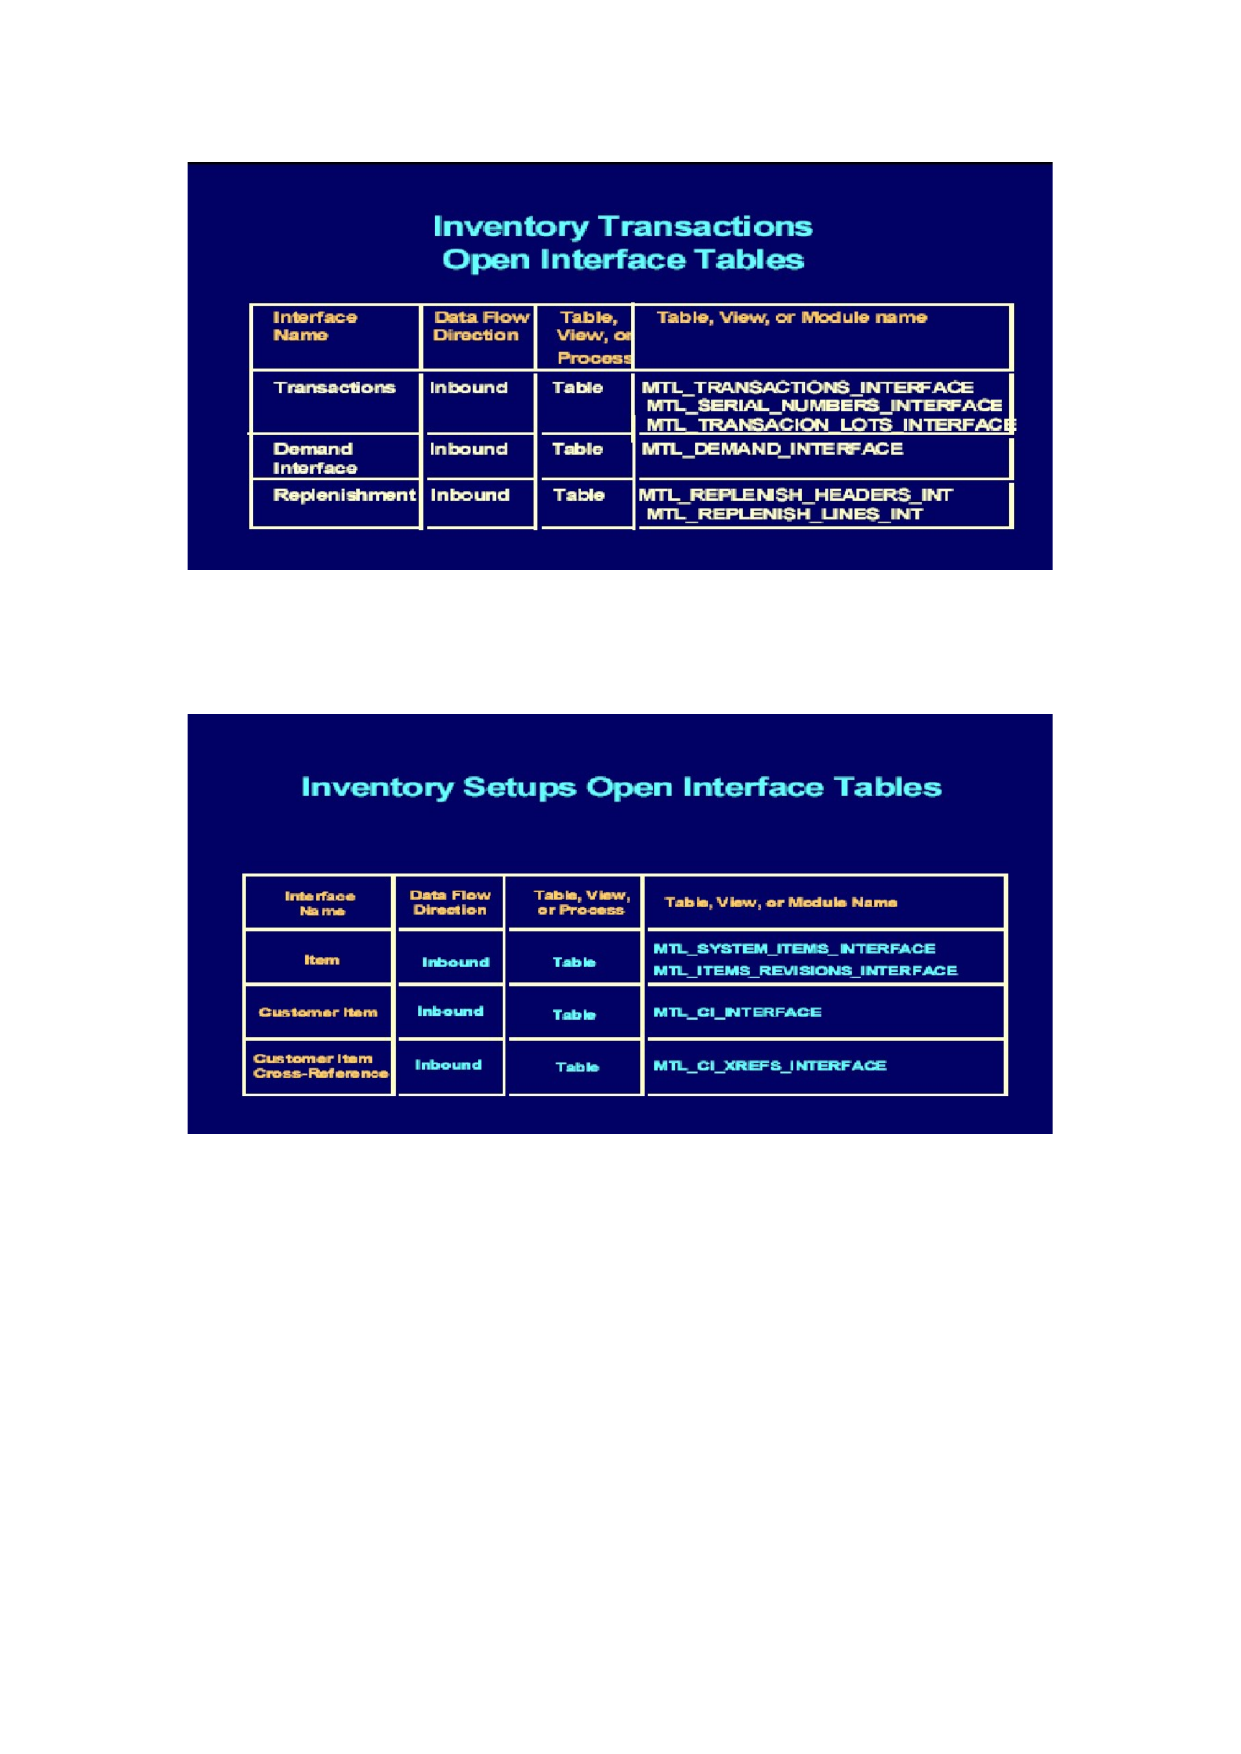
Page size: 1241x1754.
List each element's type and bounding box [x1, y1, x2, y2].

picture [187, 162, 1053, 570]
picture [187, 714, 1053, 1134]
